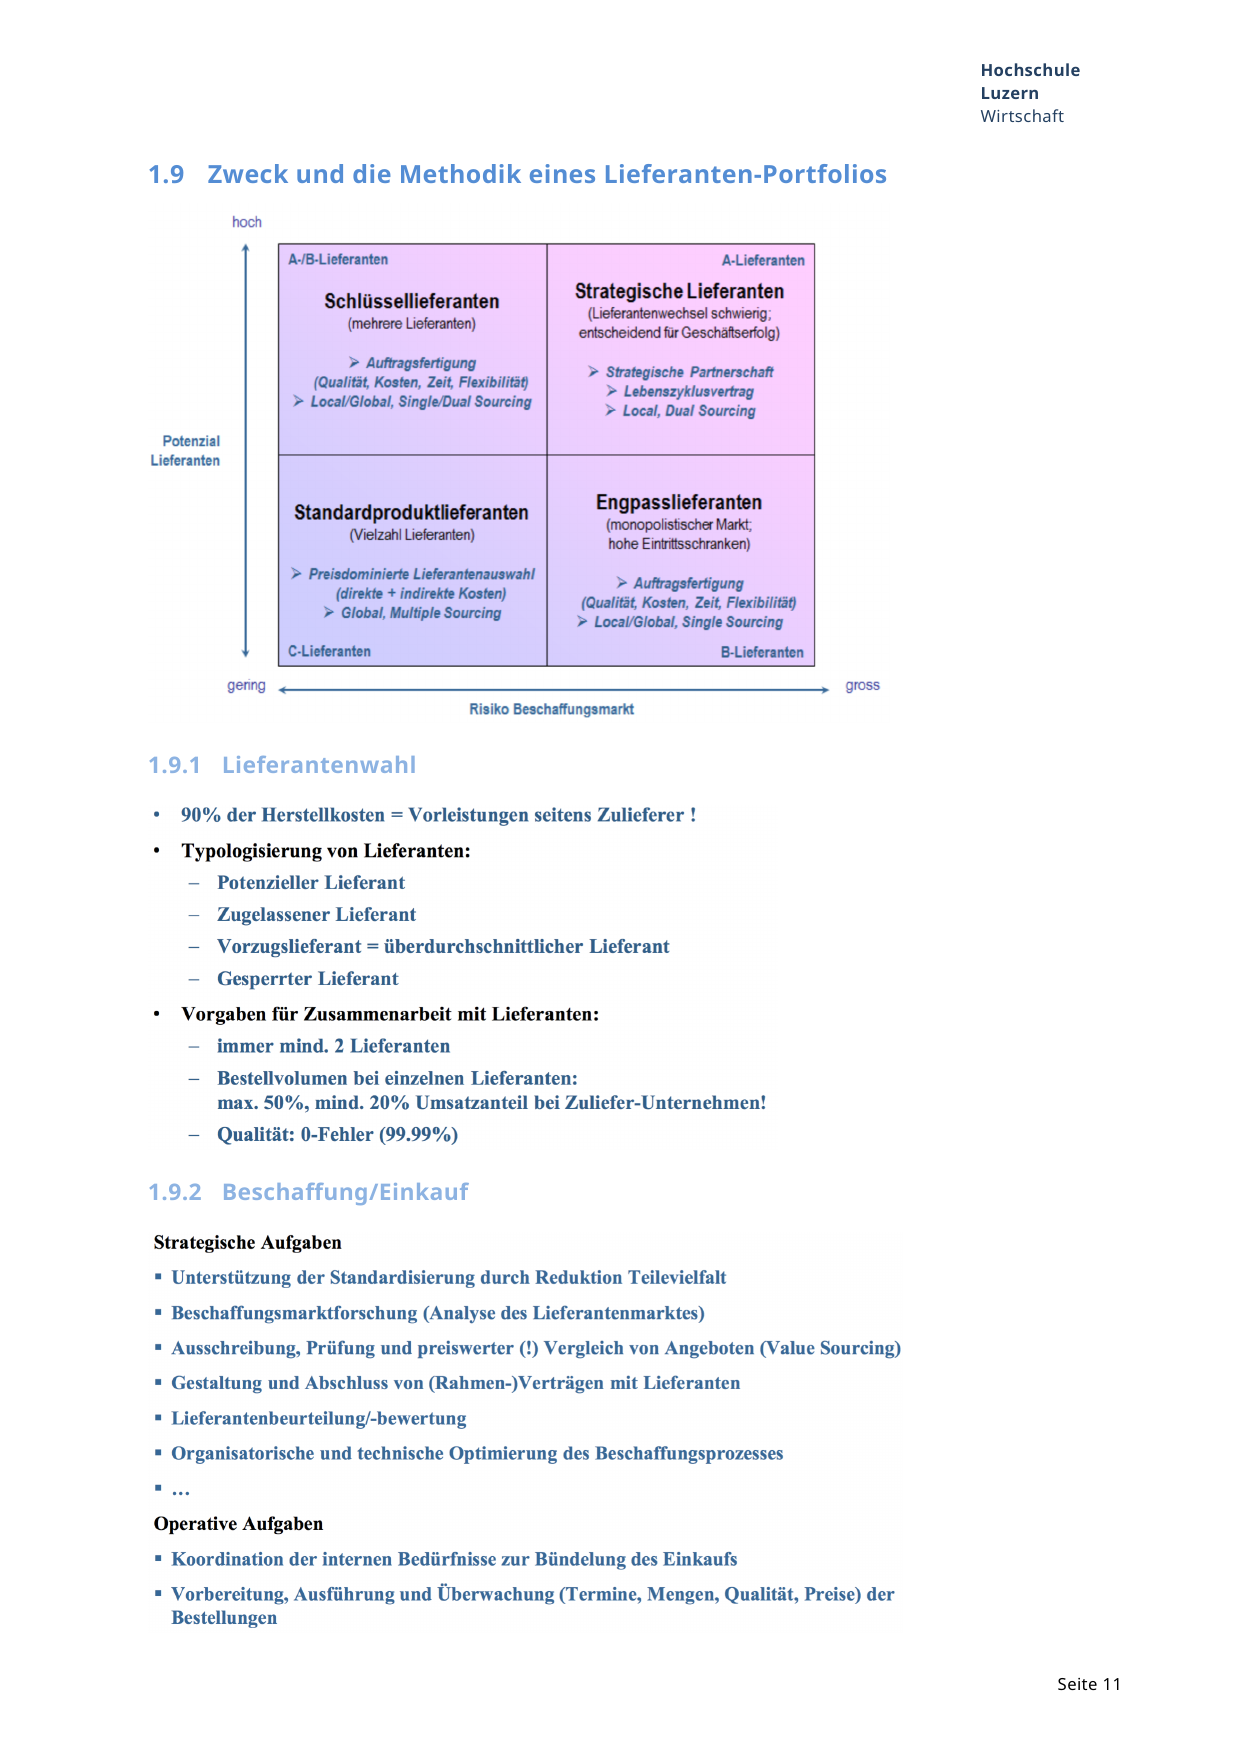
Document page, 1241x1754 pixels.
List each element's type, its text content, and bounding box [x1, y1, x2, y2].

subtitle Zweck und die Methodik eines Lieferanten-Portfolios [148, 157, 1122, 191]
subtitle Beschaffung/Einkauf [148, 1176, 1122, 1207]
picture [147, 1232, 903, 1633]
picture [147, 203, 890, 723]
picture [147, 805, 779, 1150]
subtitle Lieferantenwahl [148, 749, 1122, 780]
